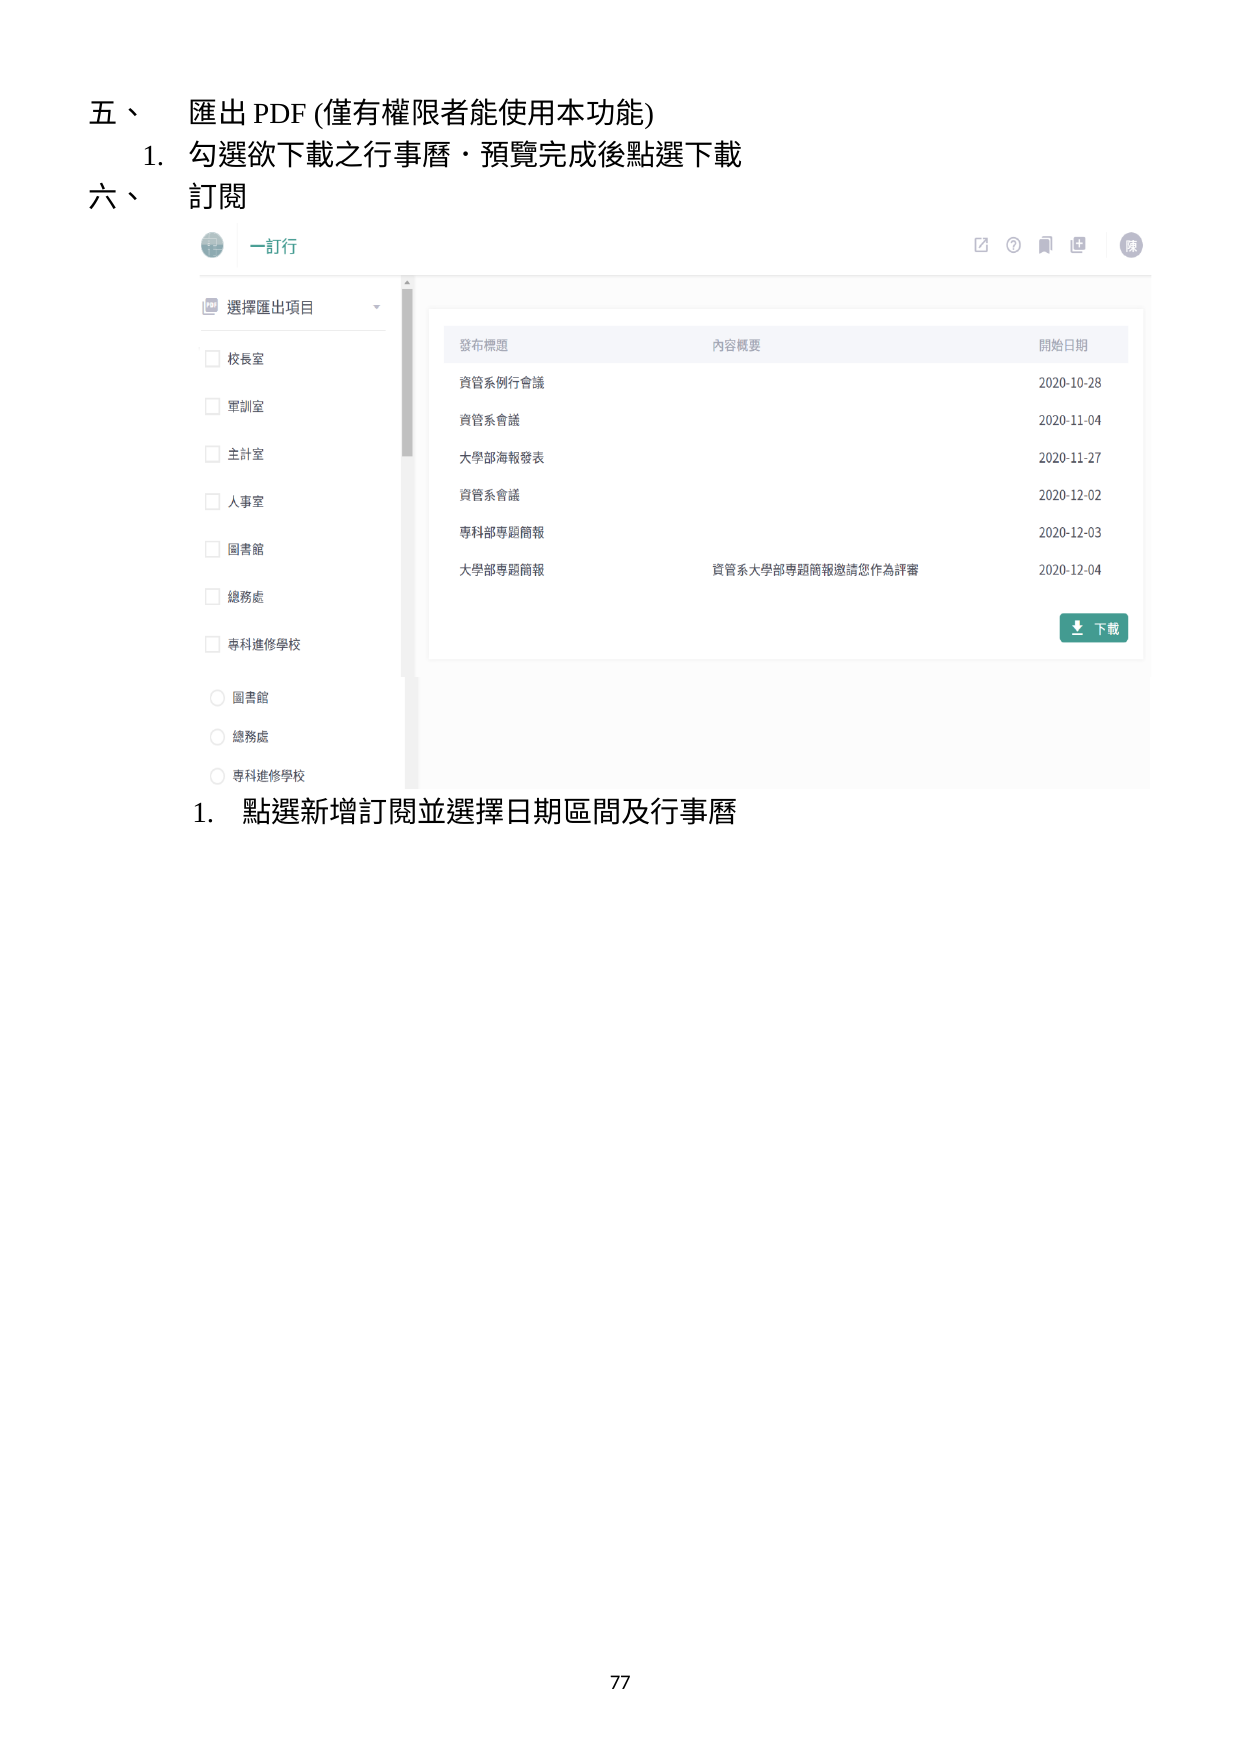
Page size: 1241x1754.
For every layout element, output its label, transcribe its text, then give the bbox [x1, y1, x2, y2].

list 匯出PDF (僅有權限者能使用本功能) [89, 89, 1152, 132]
list 訂閱 [89, 174, 1152, 216]
list 勾選欲下載之行事曆．預覽完成後點選下載 [139, 132, 1152, 174]
picture [198, 223, 1152, 789]
